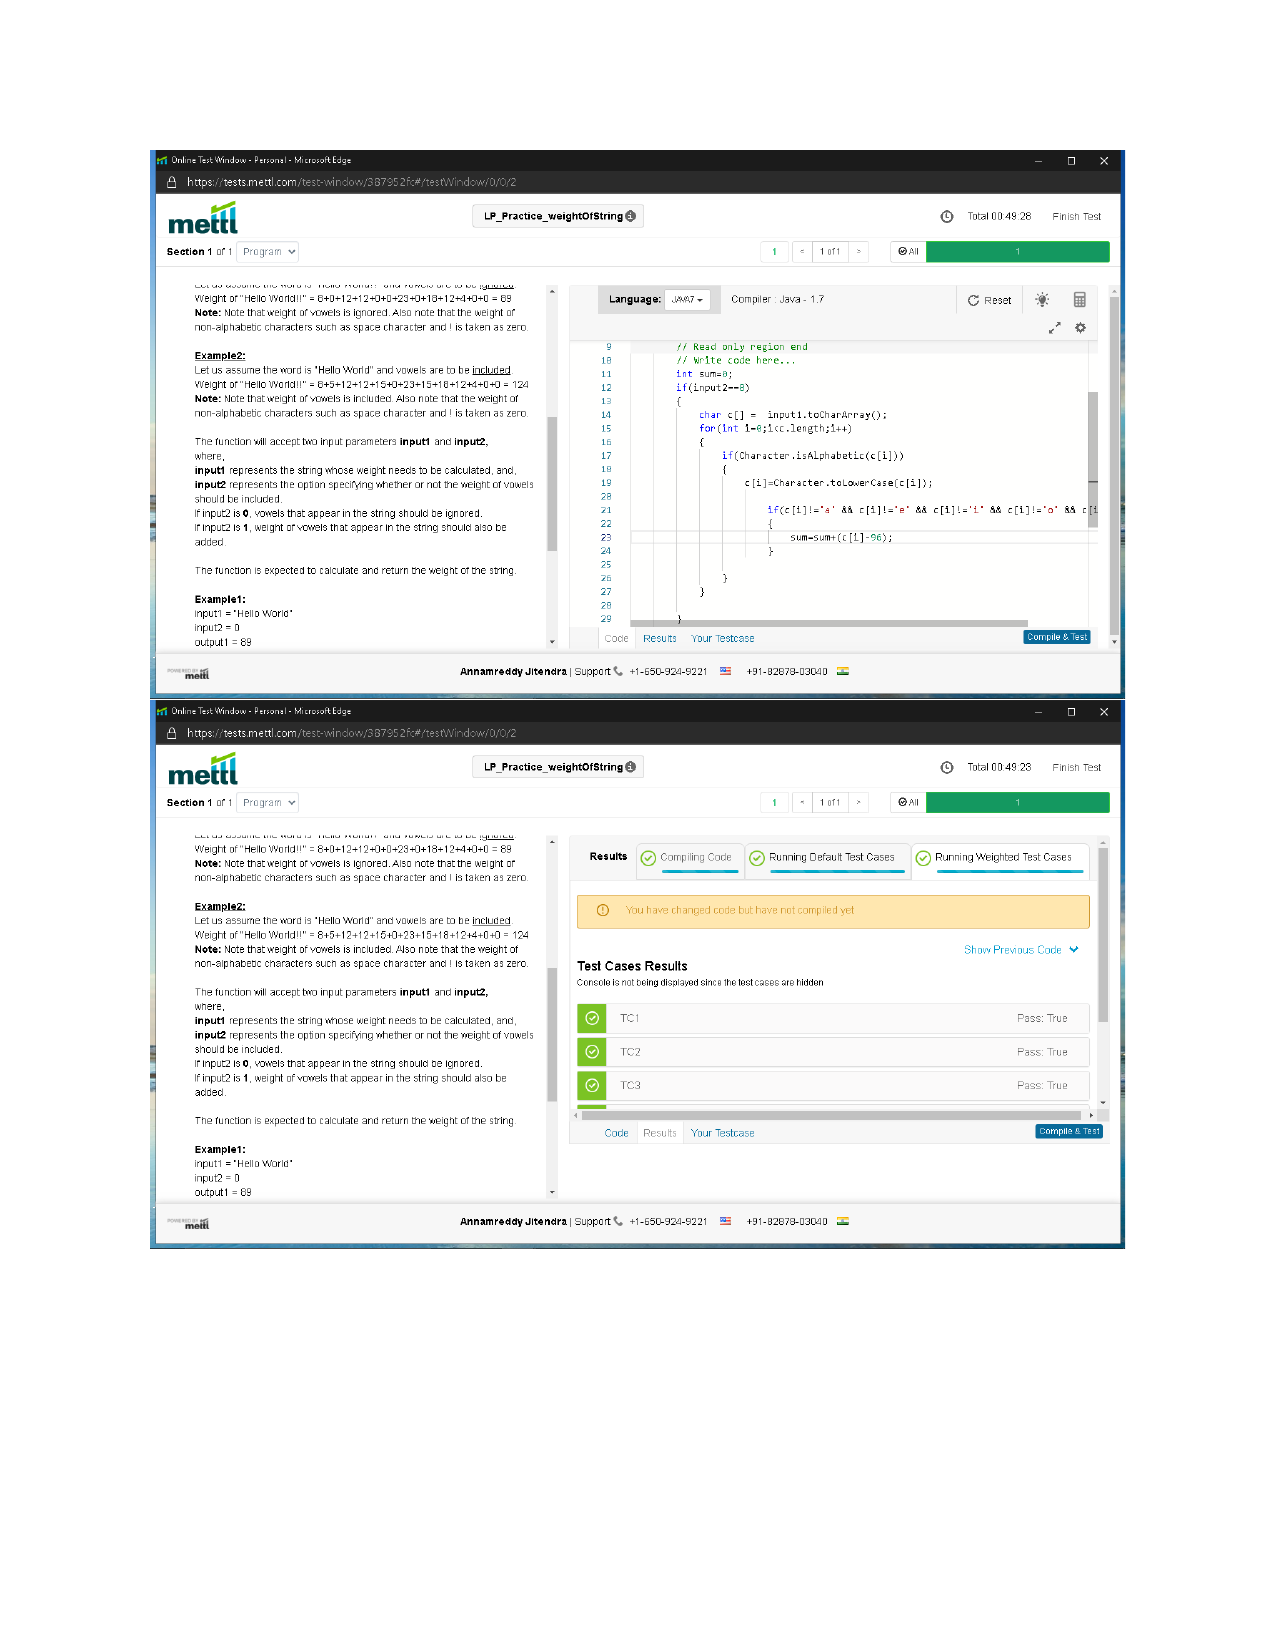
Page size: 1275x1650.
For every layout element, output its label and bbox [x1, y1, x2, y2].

picture [150, 150, 1125, 699]
picture [150, 700, 1125, 1249]
